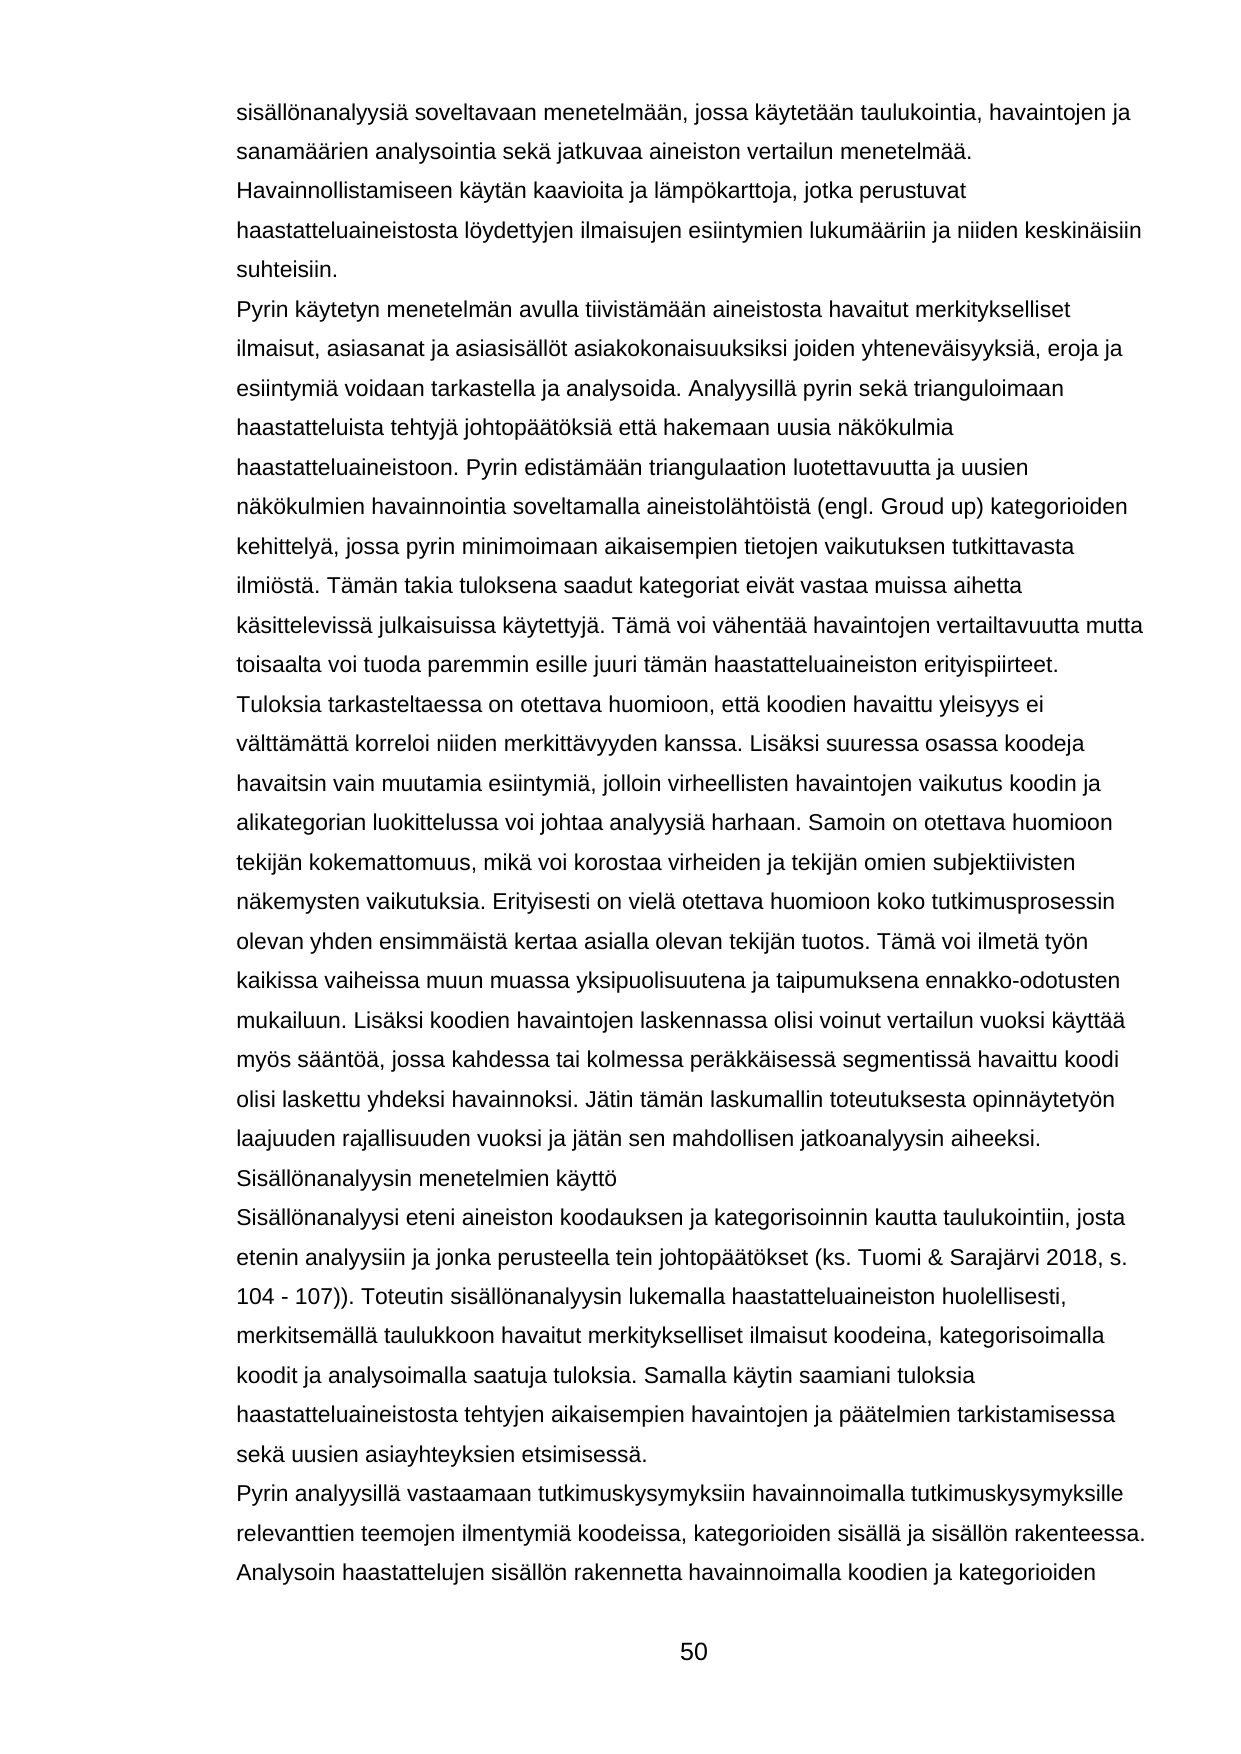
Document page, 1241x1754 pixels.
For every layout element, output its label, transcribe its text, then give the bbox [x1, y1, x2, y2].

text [236, 98, 1152, 283]
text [236, 1480, 1152, 1586]
text Pyrin käytetyn menetelmän avulla tiivistämään aineistosta havaitut merkitykselliset ilmaisut, asiasanat ja asiasisällöt asiakokonaisuuksiksi joiden yhteneväisyyksiä, eroja ja esiintymiä voidaan tarkastella ja analysoida. Analyysillä pyrin sekä trianguloimaan haastatteluista tehtyjä johtopäätöksiä että hakemaan uusia näkökulmia haastatteluaineistoon. Pyrin edistämään triangulaation luotettavuutta ja uusien näkökulmien havainnointia soveltamalla aineistolähtöistä (engl. Groud up) kategorioiden kehittelyä, jossa pyrin minimoimaan aikaisempien tietojen vaikutuksen tutkittavasta ilmiöstä. Tämän takia tuloksena saadut kategoriat eivät vastaa muissa aihetta käsittelevissä julkaisuissa käytettyjä. Tämä voi vähentää havaintojen vertailtavuutta mutta toisaalta voi tuoda paremmin esille juuri tämän haastatteluaineiston erityispiirteet. [236, 296, 1152, 678]
text Tuloksia tarkasteltaessa on otettava huomioon, että koodien havaittu yleisyys ei välttämättä korreloi niiden merkittävyyden kanssa. Lisäksi suuressa osassa koodeja havaitsin vain muutamia esiintymiä, jolloin virheellisten havaintojen vaikutus koodin ja alikategorian luokittelussa voi johtaa analyysiä harhaan. Samoin on otettava huomioon tekijän kokemattomuus, mikä voi korostaa virheiden ja tekijän omien subjektiivisten näkemysten vaikutuksia. Erityisesti on vielä otettava huomioon koko tutkimusprosessin olevan yhden ensimmäistä kertaa asialla olevan tekijän tuotos. Tämä voi ilmetä työn kaikissa vaiheissa muun muassa yksipuolisuutena ja taipumuksena ennakko-odotusten mukailuun. Lisäksi koodien havaintojen laskennassa olisi voinut vertailun vuoksi käyttää myös sääntöä, jossa kahdessa tai kolmessa peräkkäisessä segmentissä havaittu koodi olisi laskettu yhdeksi havainnoksi. Jätin tämän laskumallin toteutuksesta opinnäytetyön laajuuden rajallisuuden vuoksi ja jätän sen mahdollisen jatkoanalyysin aiheeksi. [236, 691, 1152, 1151]
text Sisällönanalyysin menetelmien käyttö [236, 1164, 1152, 1191]
text Sisällönanalyysi eteni aineiston koodauksen ja kategorisoinnin kautta taulukointiin, josta etenin analyysiin ja jonka perusteella tein johtopäätökset (ks. Tuomi & Sarajärvi 2018, s. 104 - 107)). Toteutin sisällönanalyysin lukemalla haastatteluaineiston huolellisesti, merkitsemällä taulukkoon havaitut merkitykselliset ilmaisut koodeina, kategorisoimalla koodit ja analysoimalla saatuja tuloksia. Samalla käytin saamiani tuloksia haastatteluaineistosta tehtyjen aikaisempien havaintojen ja päätelmien tarkistamisessa sekä uusien asiayhteyksien etsimisessä. [236, 1204, 1152, 1467]
